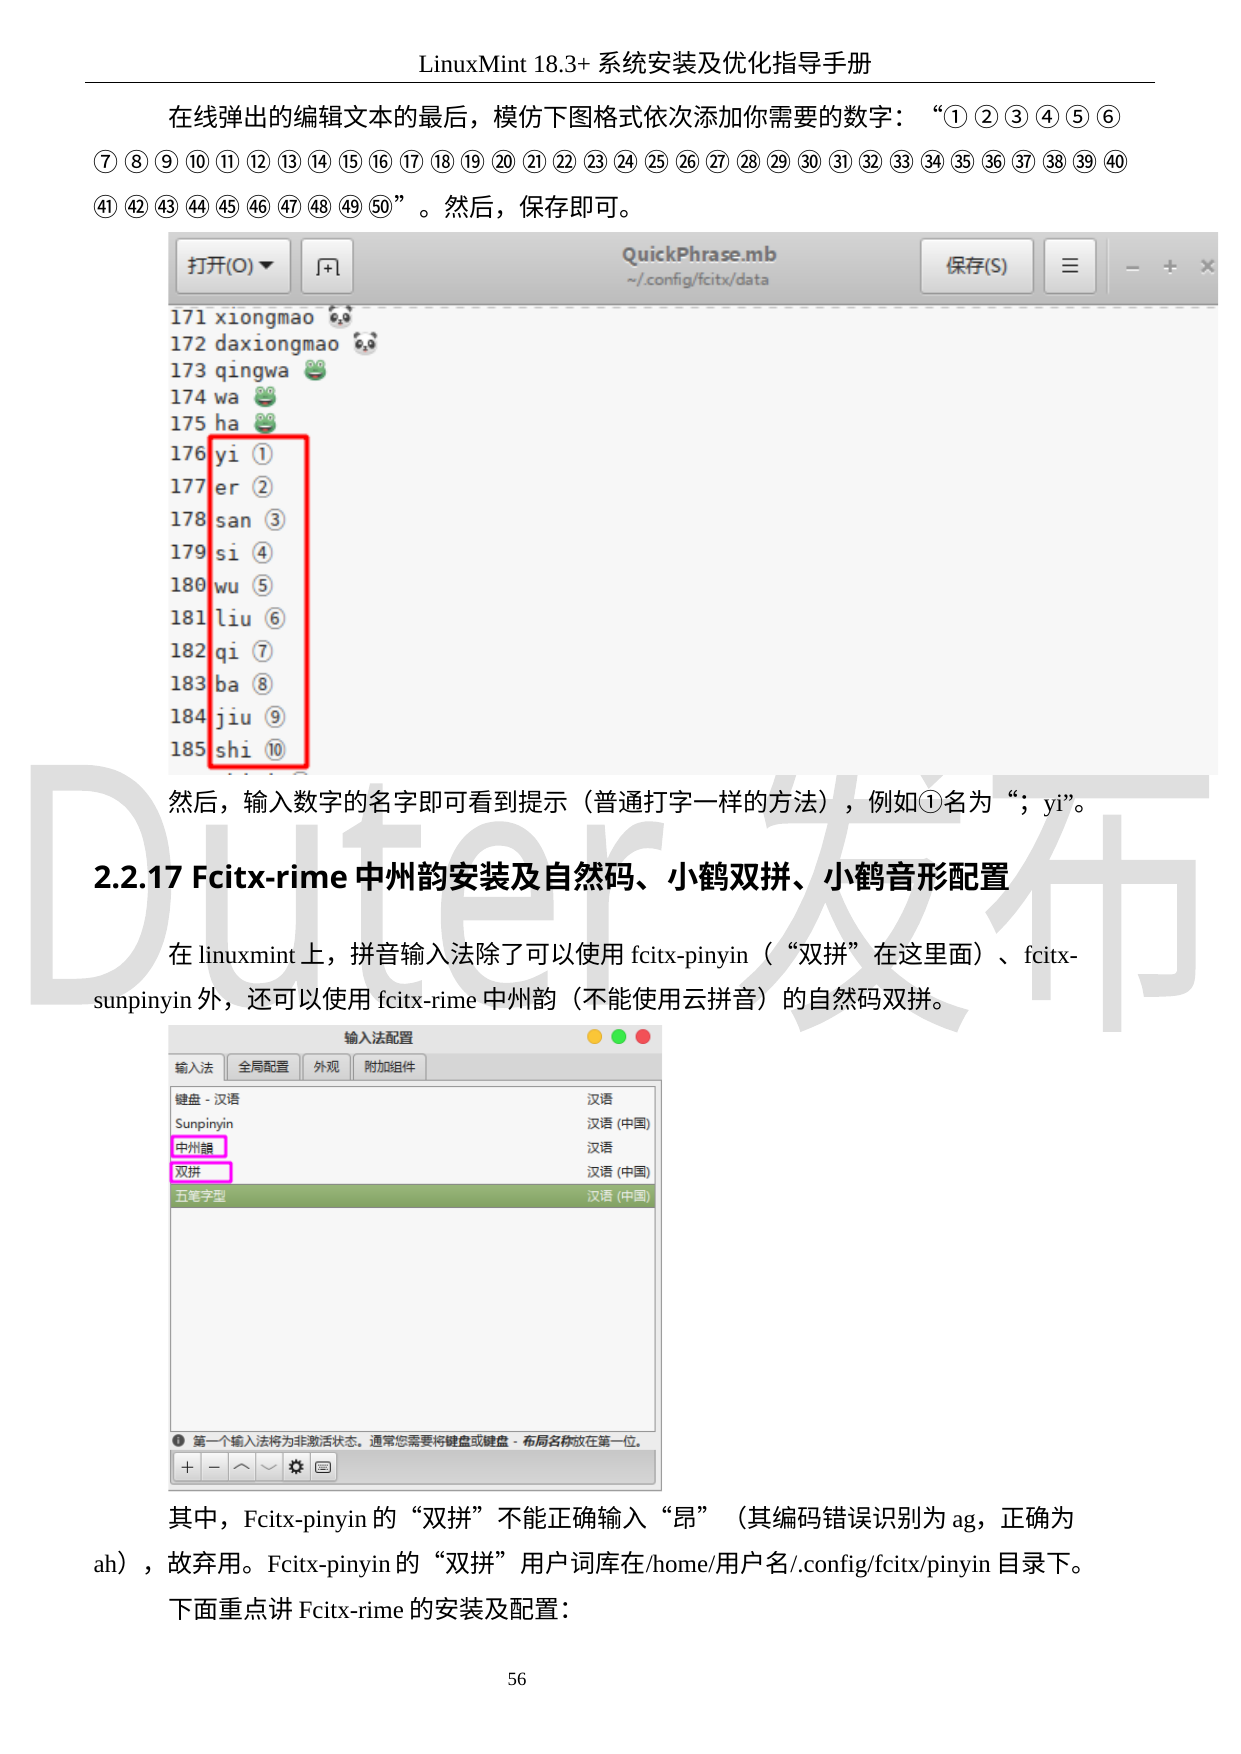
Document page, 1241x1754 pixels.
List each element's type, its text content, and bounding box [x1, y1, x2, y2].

picture [168, 1025, 663, 1492]
text 在线弹出的编辑文本的最后，模仿下图格式依次添加你需要的数字：“① ② ③ ④ ⑤ ⑥ ⑦ ⑧ ⑨ ⑩ ⑪ ⑫ ⑬ ⑭ ⑮ ⑯ ⑰ ⑱ ⑲ ⑳ ㉑ ㉒ ㉓ ㉔ ㉕ ㉖ ㉗ ㉘ ㉙ ㉚ ㉛ ㉜ ㉝ ㉞ ㉟ ㊱ ㊲ ㊳ ㊴ ㊵ ㊶ ㊷ ㊸ ㊹ ㊺ ㊻ ㊼ ㊽ ㊾ ㊿”。然后，保存即可。 [93, 97, 1147, 224]
text 在linuxmint上，拼音输入法除了可以使用fcitx-pinyin（“双拼”在这里面）、fcitx-sunpinyin外，还可以使用fcitx-rime中州韵（不能使用云拼音）的自然码双拼。 [93, 934, 1147, 1016]
subtitle 2.2.17 Fcitx-rime中州韵安装及自然码、小鹤双拼、小鹤音形配置 [93, 852, 1147, 898]
text 其中，Fcitx-pinyin的“双拼”不能正确输入“昂”（其编码错误识别为ag，正确为ah），故弃用。Fcitx-pinyin的“双拼”用户词库在/home/用户名/.config/fcitx/pinyin目录下。 [93, 1499, 1147, 1580]
picture [168, 232, 1219, 775]
text 下面重点讲Fcitx-rime的安装及配置： [93, 1589, 1147, 1626]
text 然后，输入数字的名字即可看到提示（普通打字一样的方法），例如①名为“；yi”。 [93, 782, 1147, 818]
